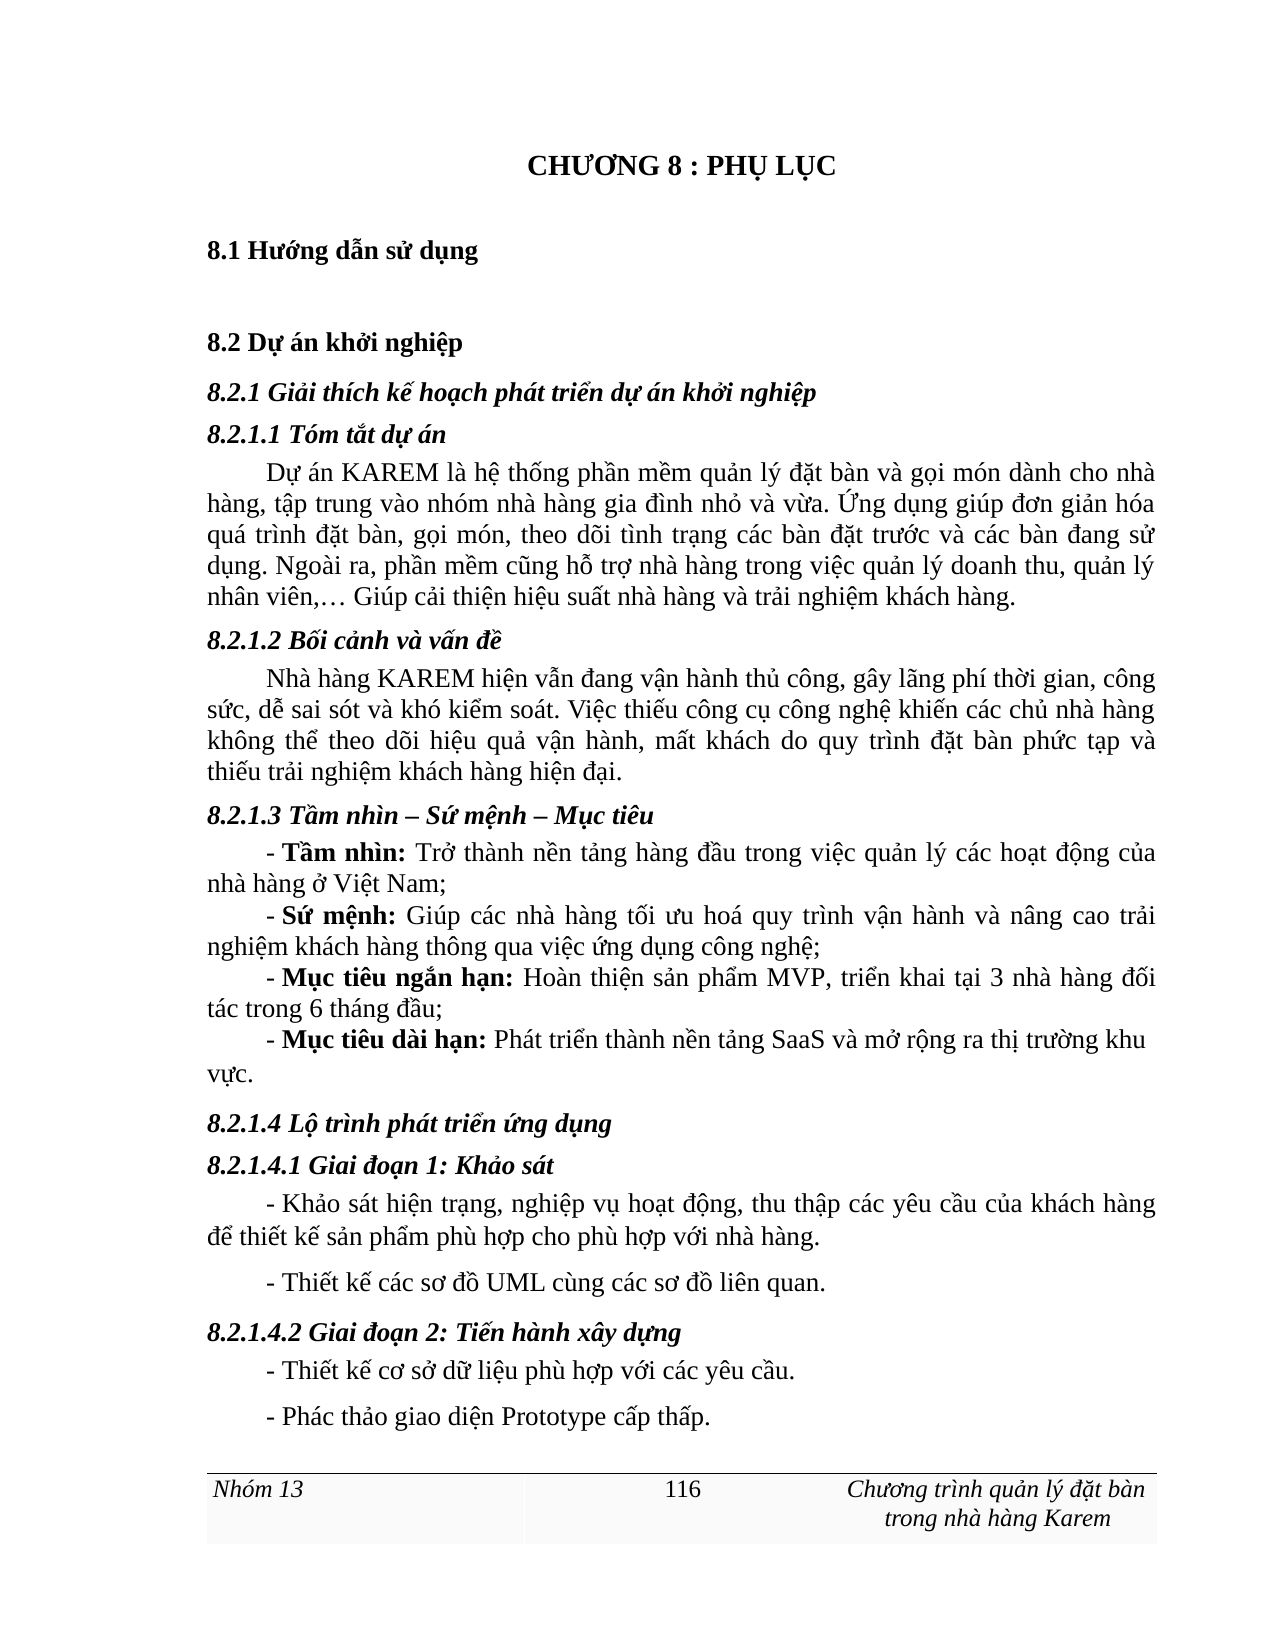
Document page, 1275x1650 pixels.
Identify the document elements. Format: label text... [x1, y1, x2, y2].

subtitle Tóm tắt dự án [207, 418, 1157, 449]
text Nhà hàng KAREM hiện vẫn đang vận hành thủ công, gây lãng phí thời gian, công sức, dễ sai sót và khó kiểm soát. Việc thiếu công cụ công nghệ khiến các chủ nhà hàng không thể theo dõi hiệu quả vận hành, mất khách do quy trình đặt bàn phức tạp và thiếu trải nghiệm khách hàng hiện đại. [207, 662, 1157, 786]
list Sứ mệnh: Giúp các nhà hàng tối ưu hoá quy trình vận hành và nâng cao trải nghiệm khách hàng thông qua việc ứng dụng công nghệ; [207, 899, 1157, 961]
subtitle Giải thích kế hoạch phát triển dự án khởi nghiệp [207, 376, 1157, 407]
subtitle PHỤ LỤC [207, 148, 1157, 181]
subtitle Bối cảnh và vấn đề [207, 624, 1157, 655]
text Dự án KAREM là hệ thống phần mềm quản lý đặt bàn và gọi món dành cho nhà hàng, tập trung vào nhóm nhà hàng gia đình nhỏ và vừa. Ứng dụng giúp đơn giản hóa quá trình đặt bàn, gọi món, theo dõi tình trạng các bàn đặt trước và các bàn đang sử dụng. Ngoài ra, phần mềm cũng hỗ trợ nhà hàng trong việc quản lý doanh thu, quản lý nhân viên,… Giúp cải thiện hiệu suất nhà hàng và trải nghiệm khách hàng. [207, 456, 1157, 611]
subtitle Tầm nhìn – Sứ mệnh – Mục tiêu [207, 799, 1157, 830]
list Tầm nhìn: Trở thành nền tảng hàng đầu trong việc quản lý các hoạt động của nhà hàng ở Việt Nam; [207, 836, 1157, 899]
subtitle Dự án khởi nghiệp [207, 326, 1157, 357]
list Mục tiêu ngắn hạn: Hoàn thiện sản phẩm MVP, triển khai tại 3 nhà hàng đối tác trong 6 tháng đầu; [207, 961, 1157, 1023]
list Thiết kế cơ sở dữ liệu phù hợp với các yêu cầu. [207, 1354, 1157, 1385]
list Mục tiêu dài hạn: Phát triển thành nền tảng SaaS và mở rộng ra thị trường khu vực. [207, 1023, 1157, 1088]
subtitle Lộ trình phát triển ứng dụng [207, 1107, 1157, 1138]
list Phác thảo giao diện Prototype cấp thấp. [207, 1400, 1157, 1431]
subtitle Hướng dẫn sử dụng [207, 234, 1157, 265]
subtitle Giai đoạn 2: Tiến hành xây dựng [207, 1316, 1157, 1348]
list Thiết kế các sơ đồ UML cùng các sơ đồ liên quan. [207, 1266, 1157, 1297]
subtitle Giai đoạn 1: Khảo sát [207, 1149, 1157, 1180]
list Khảo sát hiện trạng, nghiệp vụ hoạt động, thu thập các yêu cầu của khách hàng để thiết kế sản phẩm phù hợp cho phù hợp với nhà hàng. [207, 1187, 1157, 1251]
